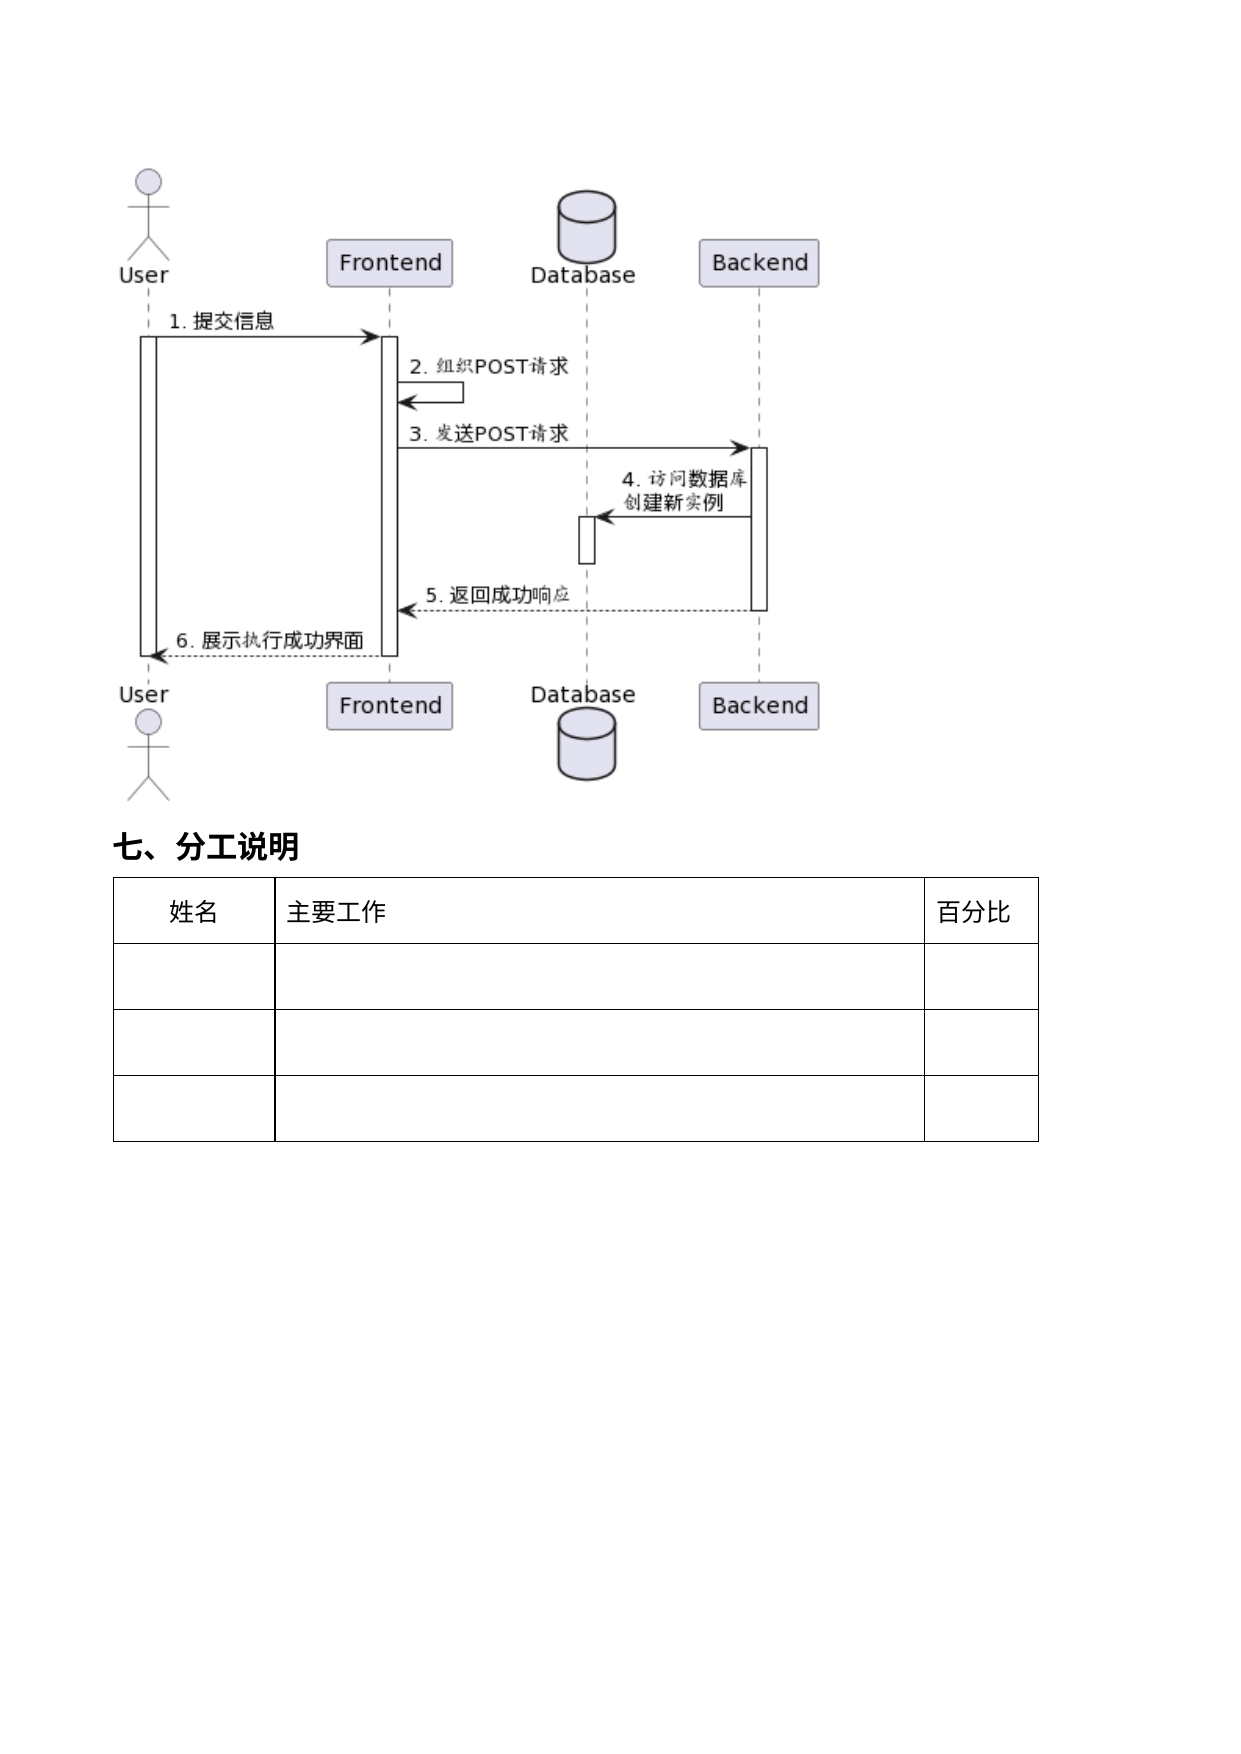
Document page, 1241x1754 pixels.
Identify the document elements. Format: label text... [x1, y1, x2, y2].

table_cell [925, 1010, 1038, 1075]
picture [112, 162, 826, 809]
table_header 百分比 [925, 878, 1038, 943]
text 七、分工说明 [112, 812, 1128, 877]
table_cell [925, 1076, 1038, 1141]
table_cell [114, 944, 274, 1009]
table_cell [925, 944, 1038, 1009]
table_cell [114, 1076, 274, 1141]
table_cell [276, 1010, 924, 1075]
table_cell [276, 944, 924, 1009]
table_cell [276, 1076, 924, 1141]
table_header 主要工作 [276, 878, 924, 943]
table_cell [114, 1010, 274, 1075]
table_header 姓名 [114, 878, 274, 943]
